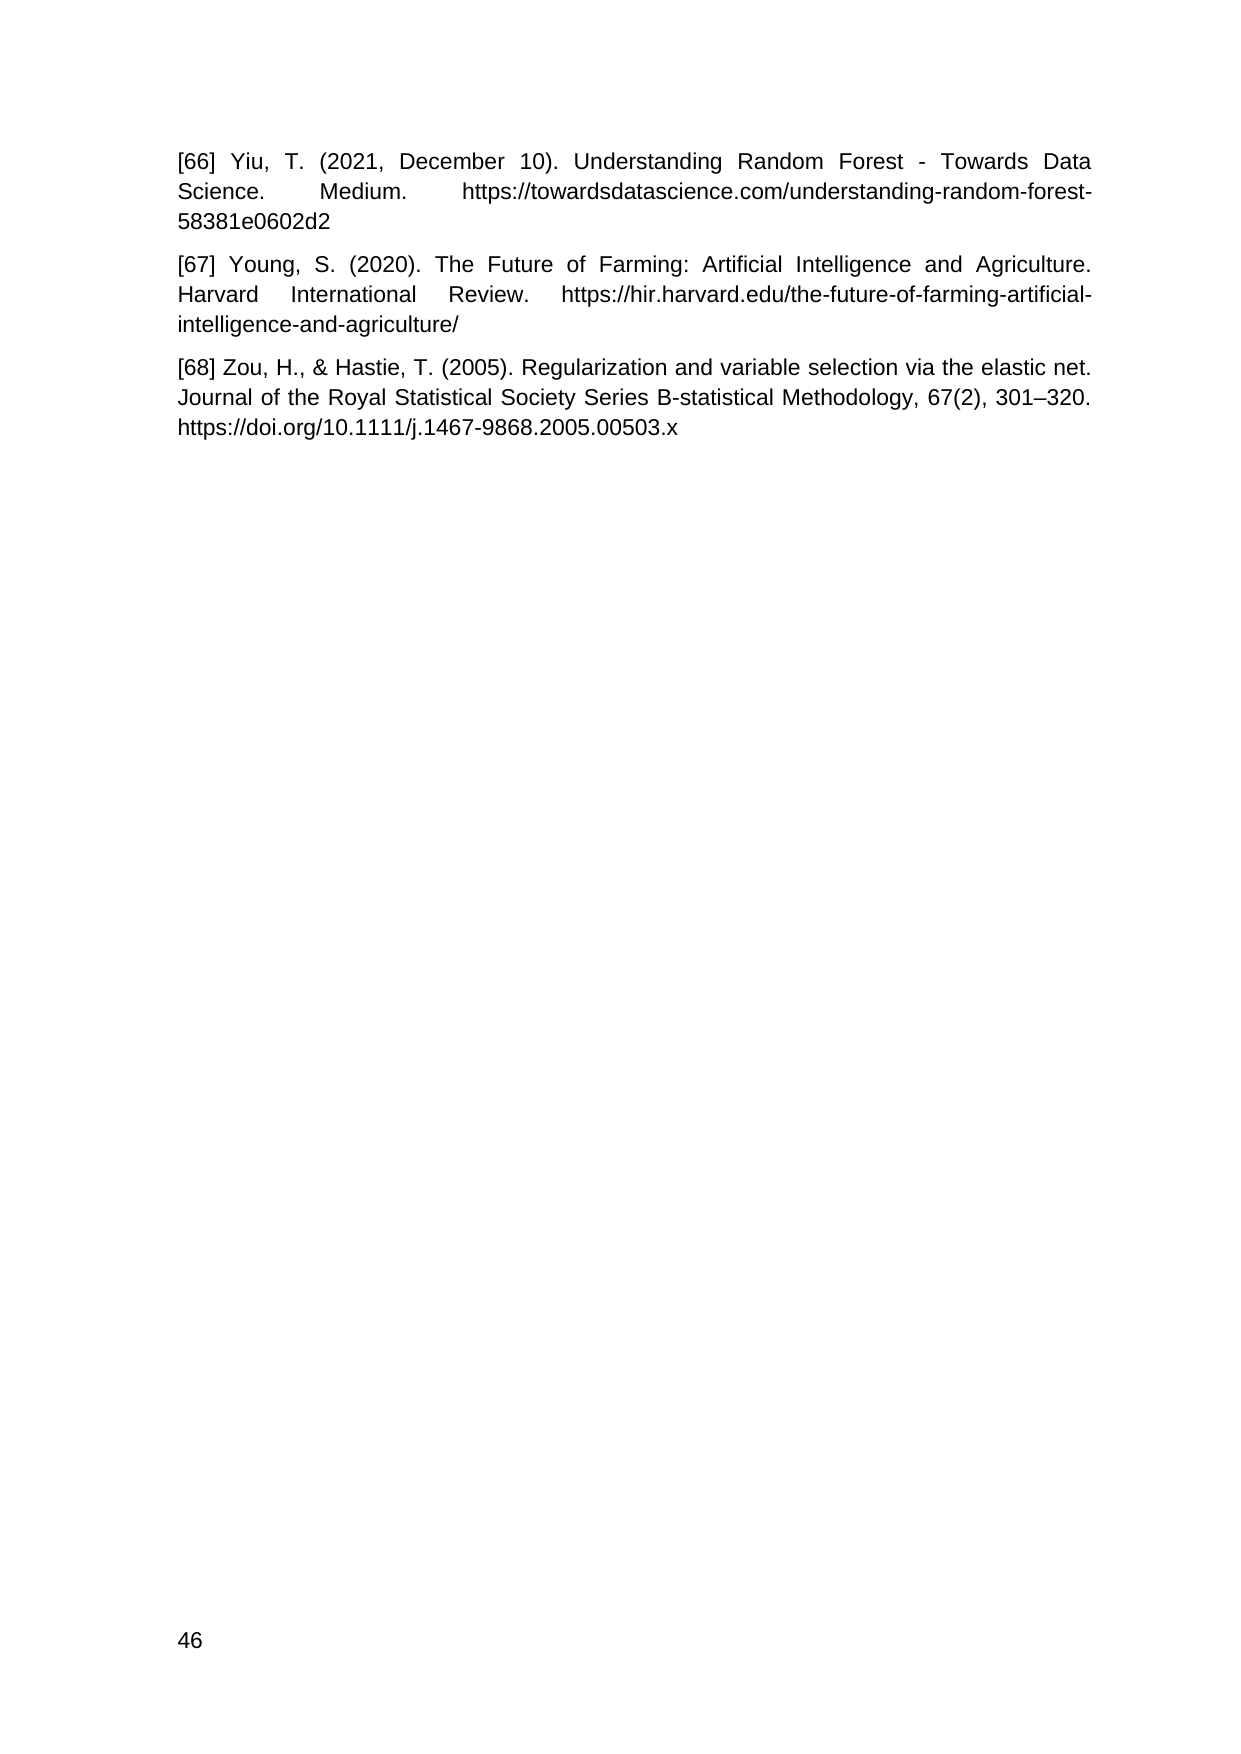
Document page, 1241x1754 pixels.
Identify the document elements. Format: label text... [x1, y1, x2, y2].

text [68] Zou, H., & Hastie, T. (2005). Regularization and variable selection via the elastic net. Journal of the Royal Statistical Society Series B-statistical Methodology, 67(2), 301–320. https://doi.org/10.1111/j.1467-9868.2005.00503.x [177, 354, 1092, 441]
text [66] Yiu, T. (2021, December 10). Understanding Random Forest - Towards Data Science. Medium. https://towardsdatascience.com/understanding-random-forest-58381e0602d2 [177, 148, 1092, 234]
text [67] Young, S. (2020). The Future of Farming: Artificial Intelligence and Agriculture. Harvard International Review. https://hir.harvard.edu/the-future-of-farming-artificial-intelligence-and-agriculture/ [177, 251, 1092, 338]
